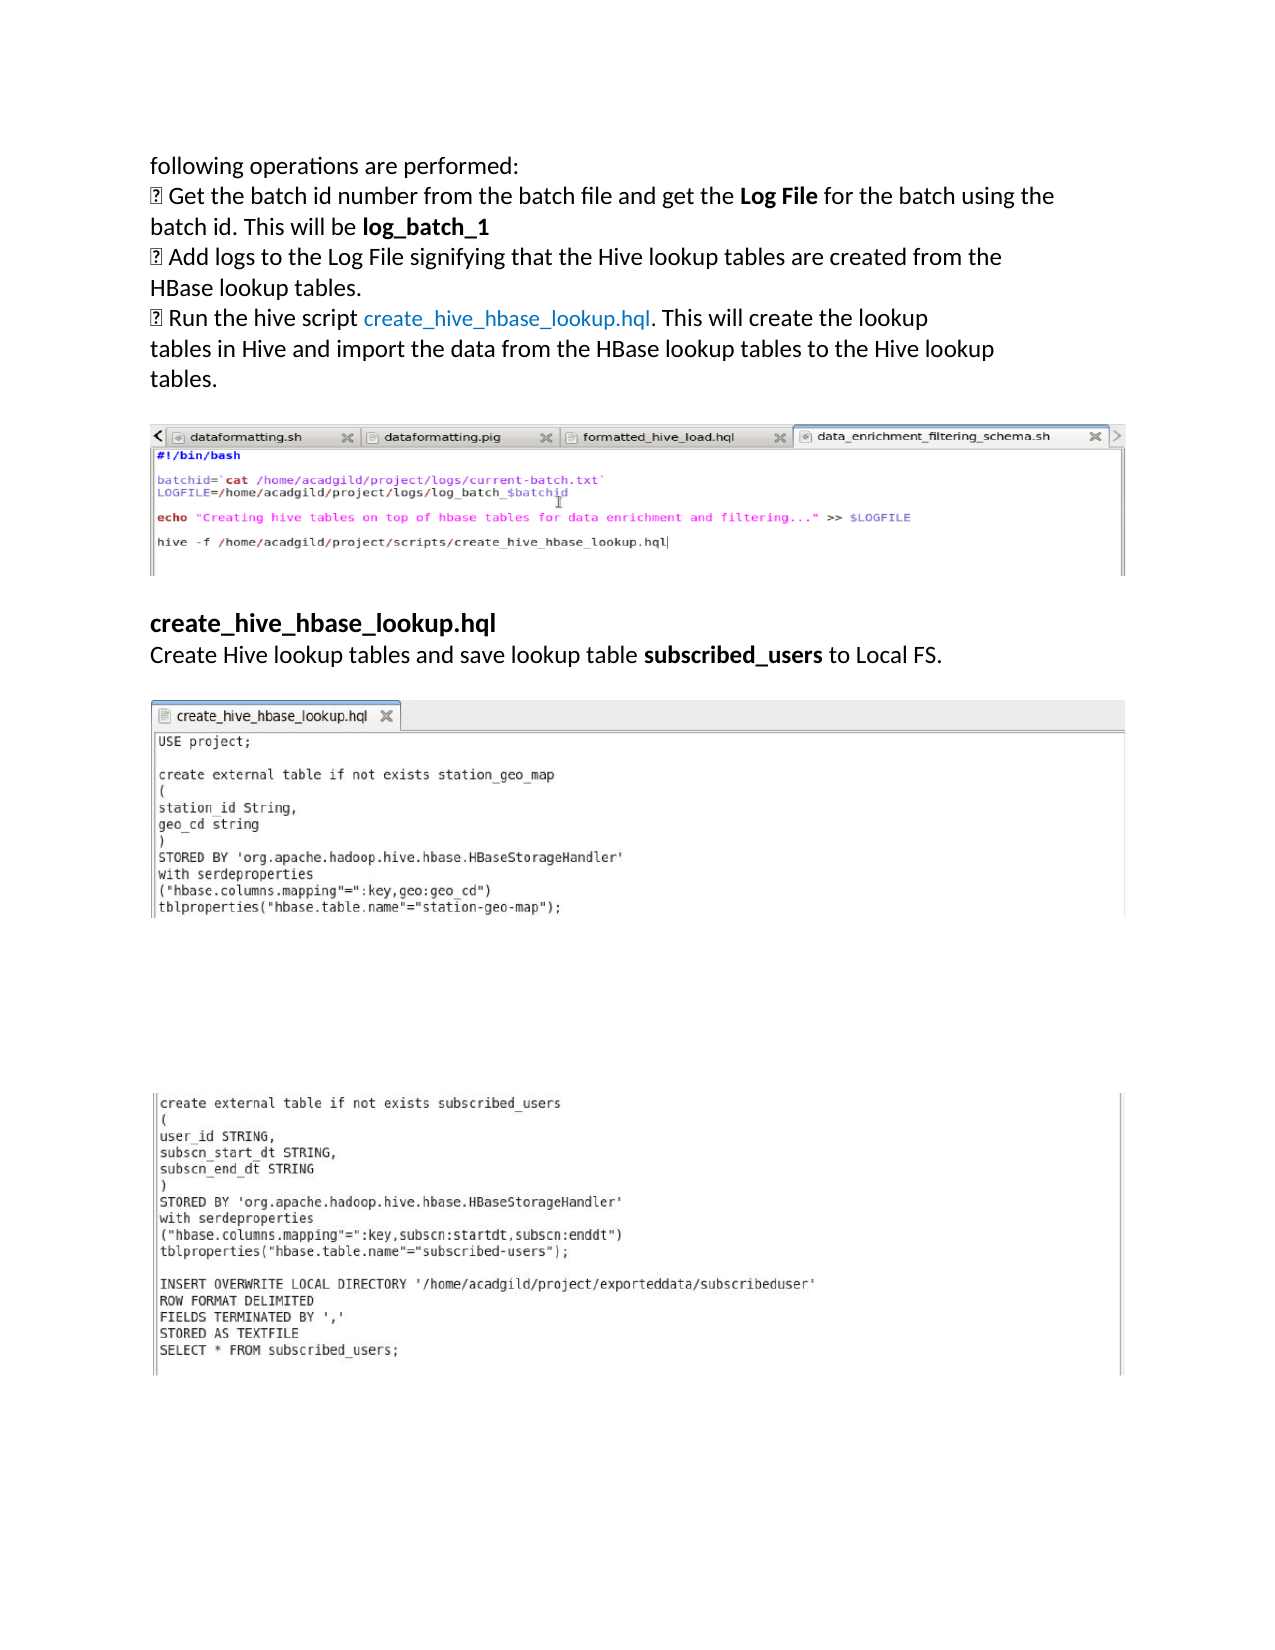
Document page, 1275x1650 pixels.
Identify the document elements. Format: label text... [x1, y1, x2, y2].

text  Get the batch id number from the batch file and get the Log File for the batch using the [150, 181, 1125, 211]
picture [150, 700, 1125, 933]
text batch id. This will be log_batch_1 [150, 211, 1125, 242]
text create_hive_hbase_lookup.hql [150, 606, 1125, 639]
text  Add logs to the Log File signifying that the Hive lookup tables are created from the [150, 242, 1125, 272]
text  Run the hive script create_hive_hbase_lookup.hql. This will create the lookup [150, 303, 1125, 333]
text following operations are performed: [150, 150, 1125, 181]
text Create Hive lookup tables and save lookup table subscribed_users to Local FS. [150, 639, 1125, 670]
text tables. [150, 364, 1125, 394]
picture [150, 1085, 1125, 1376]
picture [150, 424, 1125, 576]
text HBase lookup tables. [150, 272, 1125, 303]
text tables in Hive and import the data from the HBase lookup tables to the Hive lookup [150, 333, 1125, 364]
